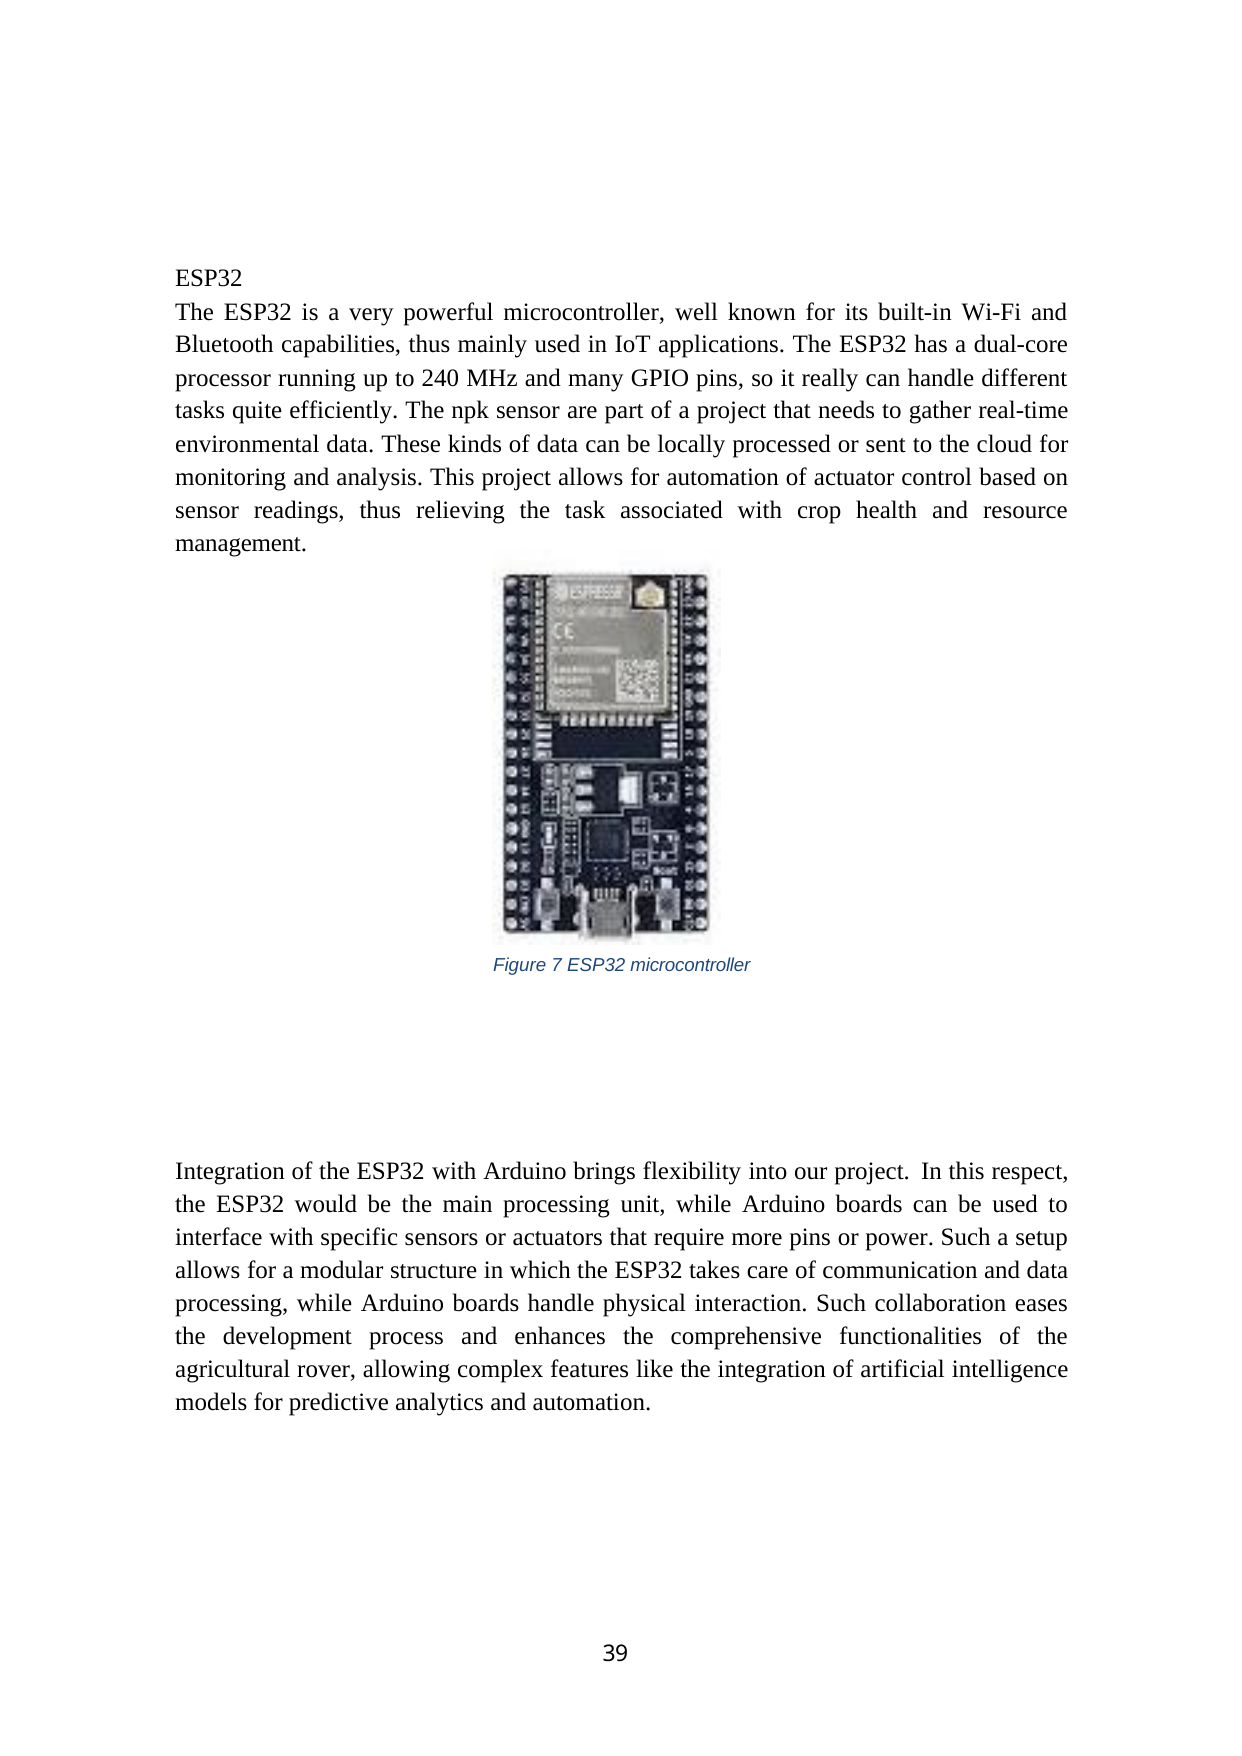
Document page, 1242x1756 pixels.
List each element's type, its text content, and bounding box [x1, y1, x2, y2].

picture [491, 549, 721, 945]
text The ESP32 is a very powerful microcontroller, well known for its built-in Wi-Fi and Bluetooth capabilities, thus mainly used in IoT applications. The ESP32 has a dual-core processor running up to 240 MHz and many GPIO pins, so it really can handle different tasks quite efficiently. The npk sensor are part of a project that needs to gather real-time environmental data. These kinds of data can be locally processed or sent to the cloud for monitoring and analysis. This project allows for automation of actuator control based on sensor readings, thus relieving the task associated with crop health and resource management. [175, 297, 1069, 556]
text Figure 7 ESP32 microcontroller [48, 954, 1197, 976]
text ESP32 [175, 263, 1197, 292]
text Integration of the ESP32 with Arduino brings flexibility into our project. In this respect, the ESP32 would be the main processing unit, while Arduino boards can be used to interface with specific sensors or actuators that require more pins or power. Such a setup allows for a modular structure in which the ESP32 takes care of communication and data processing, while Arduino boards handle physical interaction. Such collaboration eases the development process and enhances the comprehensive functionalities of the agricultural rover, allowing complex features like the integration of artificial intelligence models for predictive analytics and automation. [175, 1156, 1069, 1416]
